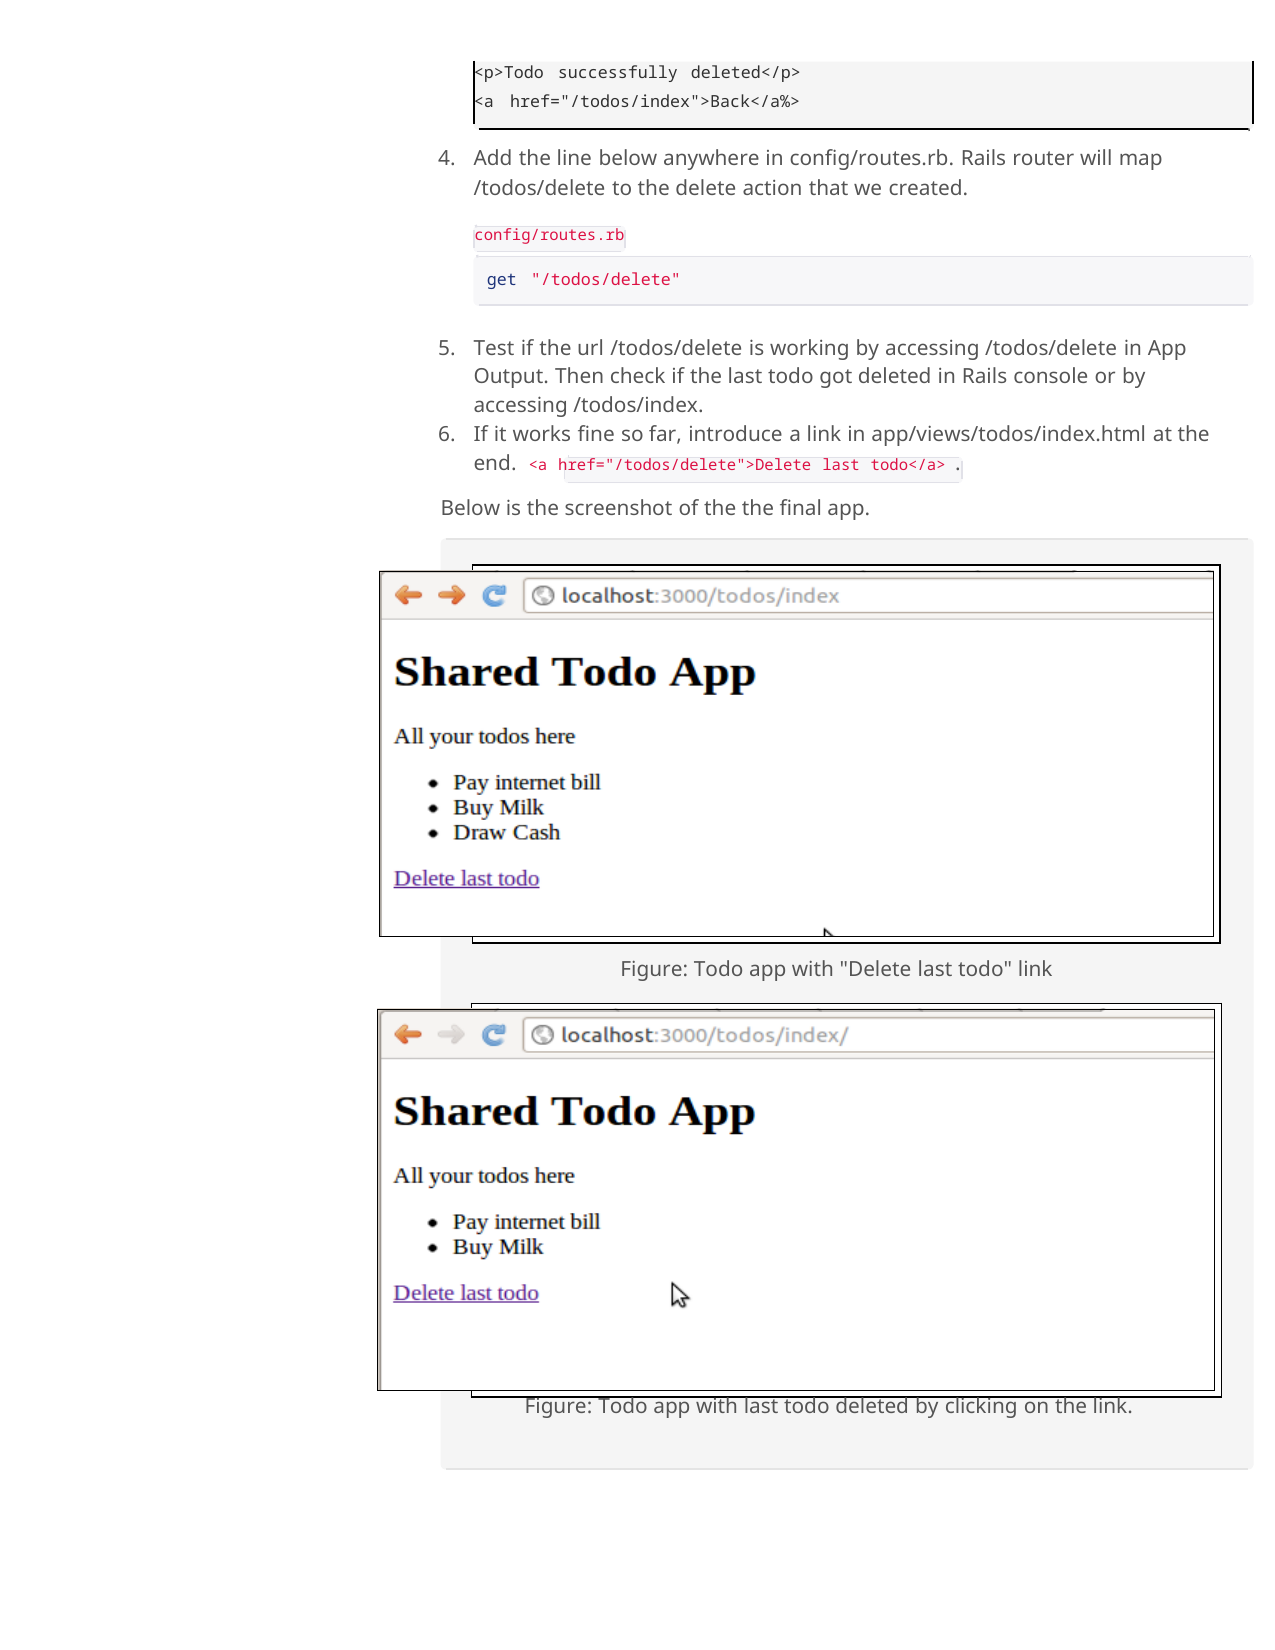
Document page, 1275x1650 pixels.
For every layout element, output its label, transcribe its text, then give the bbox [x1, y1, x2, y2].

text <p>Todo successfully deleted</p> [26, 61, 1248, 83]
picture [380, 572, 1213, 936]
text <a href="/todos/index">Back</a%> [26, 90, 1248, 113]
text Below is the screenshot of the the final app. [440, 493, 1248, 522]
picture [378, 1010, 1214, 1390]
text get "/todos/delete" [0, 267, 1167, 290]
text config/routes.rb [0, 223, 1098, 245]
list Test if the url /todos/delete is working by accessing /todos/delete in App Output. Then check if the last todo got deleted in Rails console or by accessing /todos/index. [438, 333, 1236, 419]
list Add the line below anywhere in config/routes.rb. Rails router will map [438, 143, 1248, 172]
text Figure: Todo app with last todo deleted by clicking on the link. [524, 1391, 1248, 1419]
text Figure: Todo app with "Delete last todo" link [620, 954, 1248, 982]
text /todos/delete to the delete action that we created. [473, 173, 1248, 201]
list If it works fine so far, introduce a link in app/views/todos/index.html at the end. <a href="/todos/delete">Delete last todo</a> . [438, 419, 1217, 477]
